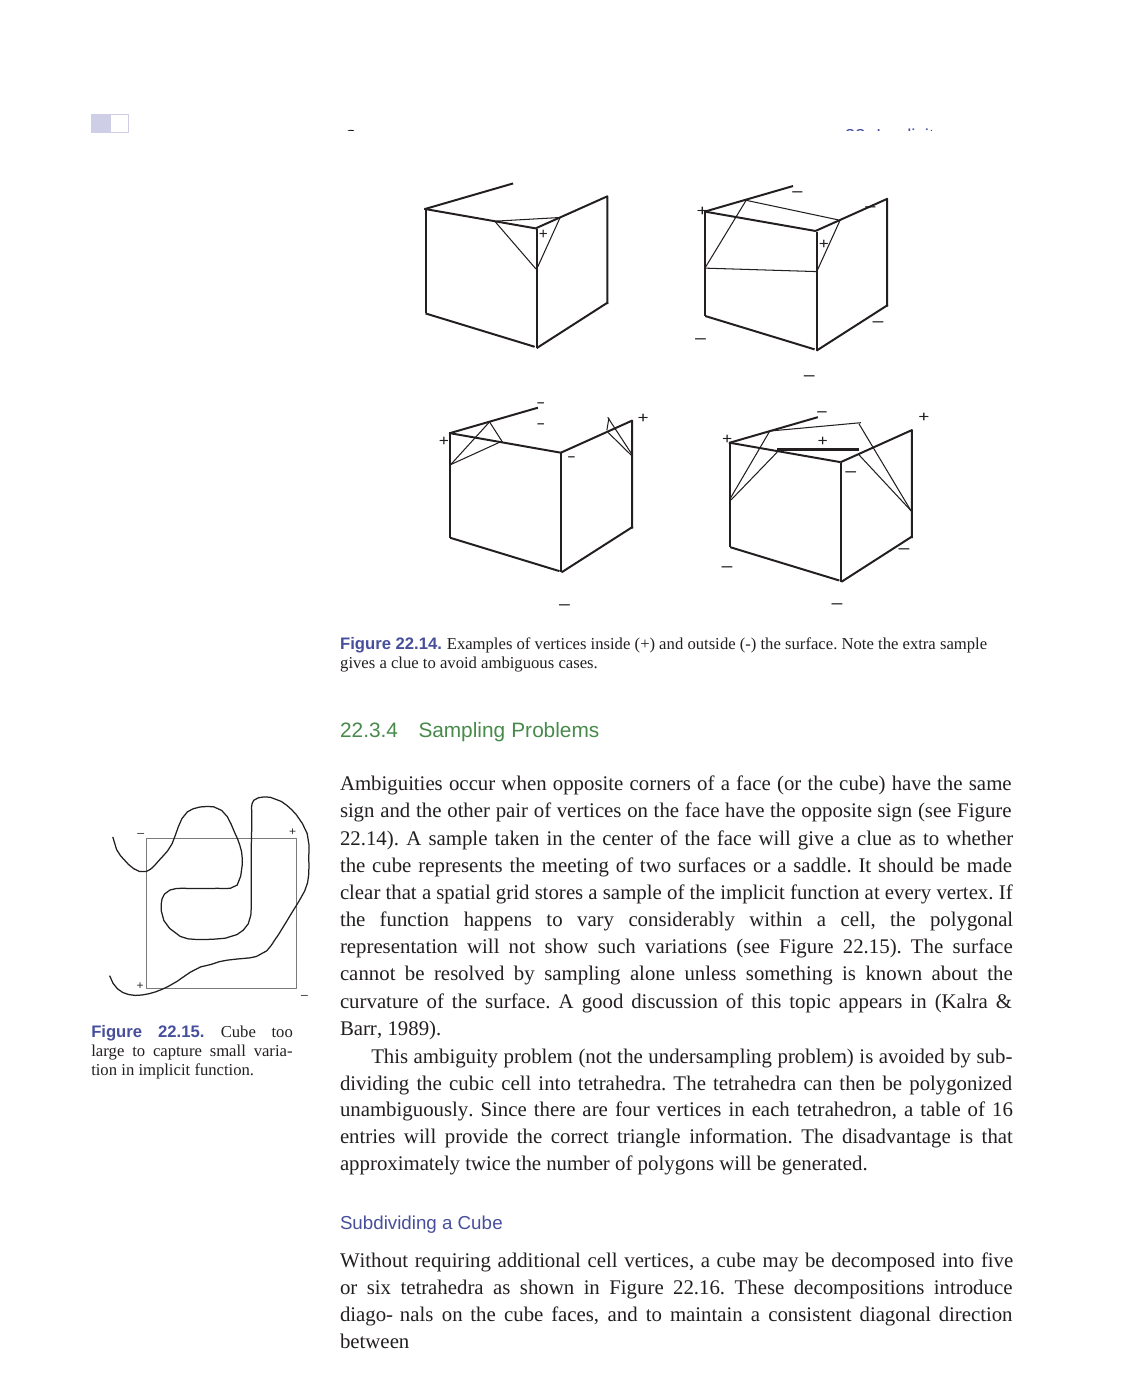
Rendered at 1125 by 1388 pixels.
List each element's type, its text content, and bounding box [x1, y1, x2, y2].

text – [897, 540, 1048, 557]
text + – – [696, 180, 1048, 221]
text – [720, 557, 1048, 575]
text Figure 22.14. Examples of vertices inside (+) and outside (-) the surface. Note the extra sample gives a clue to avoid ambiguous cases. [340, 635, 1020, 672]
text – [353, 330, 1048, 347]
text Figure 22.15. Cube too large to capture small varia- tion in implicit function. [91, 1022, 293, 1078]
text – [79, 459, 857, 481]
text – [708, 312, 1048, 330]
text Ambiguities occur when opposite corners of a face (or the cube) have the same sign and the other pair of vertices on the face have the opposite sign (see Figure 22.14). A sample taken in the center of the face will give a clue as to whether the cube represents the meeting of two surfaces or a saddle. It should be made clear that a spatial grid stores a sample of the implicit function at every vertex. If the function happens to vary considerably within a cell, the polygonal representation will not show such variations (see Figure 22.15). The surface cannot be resolved by sampling alone unless something is known about the curvature of the surface. A good discussion of this topic appears in (Kalra & Barr, 1989). [340, 771, 1013, 1040]
text Without requiring additional cell vertices, a cube may be decomposed into five or six tetrahedra as shown in Figure 22.16. These decompositions introduce diago- nals on the cube faces, and to maintain a consistent diagonal direction between [340, 1248, 1013, 1353]
text + + + [79, 427, 859, 451]
text – [79, 364, 816, 385]
text + [79, 232, 829, 254]
list Sampling Problems [340, 718, 1048, 742]
text – – [558, 592, 1048, 614]
text Subdividing a Cube [340, 1212, 1048, 1233]
text This ambiguity problem (not the undersampling problem) is avoided by sub- dividing the cubic cell into tetrahedra. The tetrahedra can then be polygonized unambiguously. Since there are four vertices in each tetrahedron, a table of 16 entries will provide the correct triangle information. The disadvantage is that approximately twice the number of polygons will be generated. [340, 1044, 1014, 1174]
text + – + [637, 412, 1048, 427]
